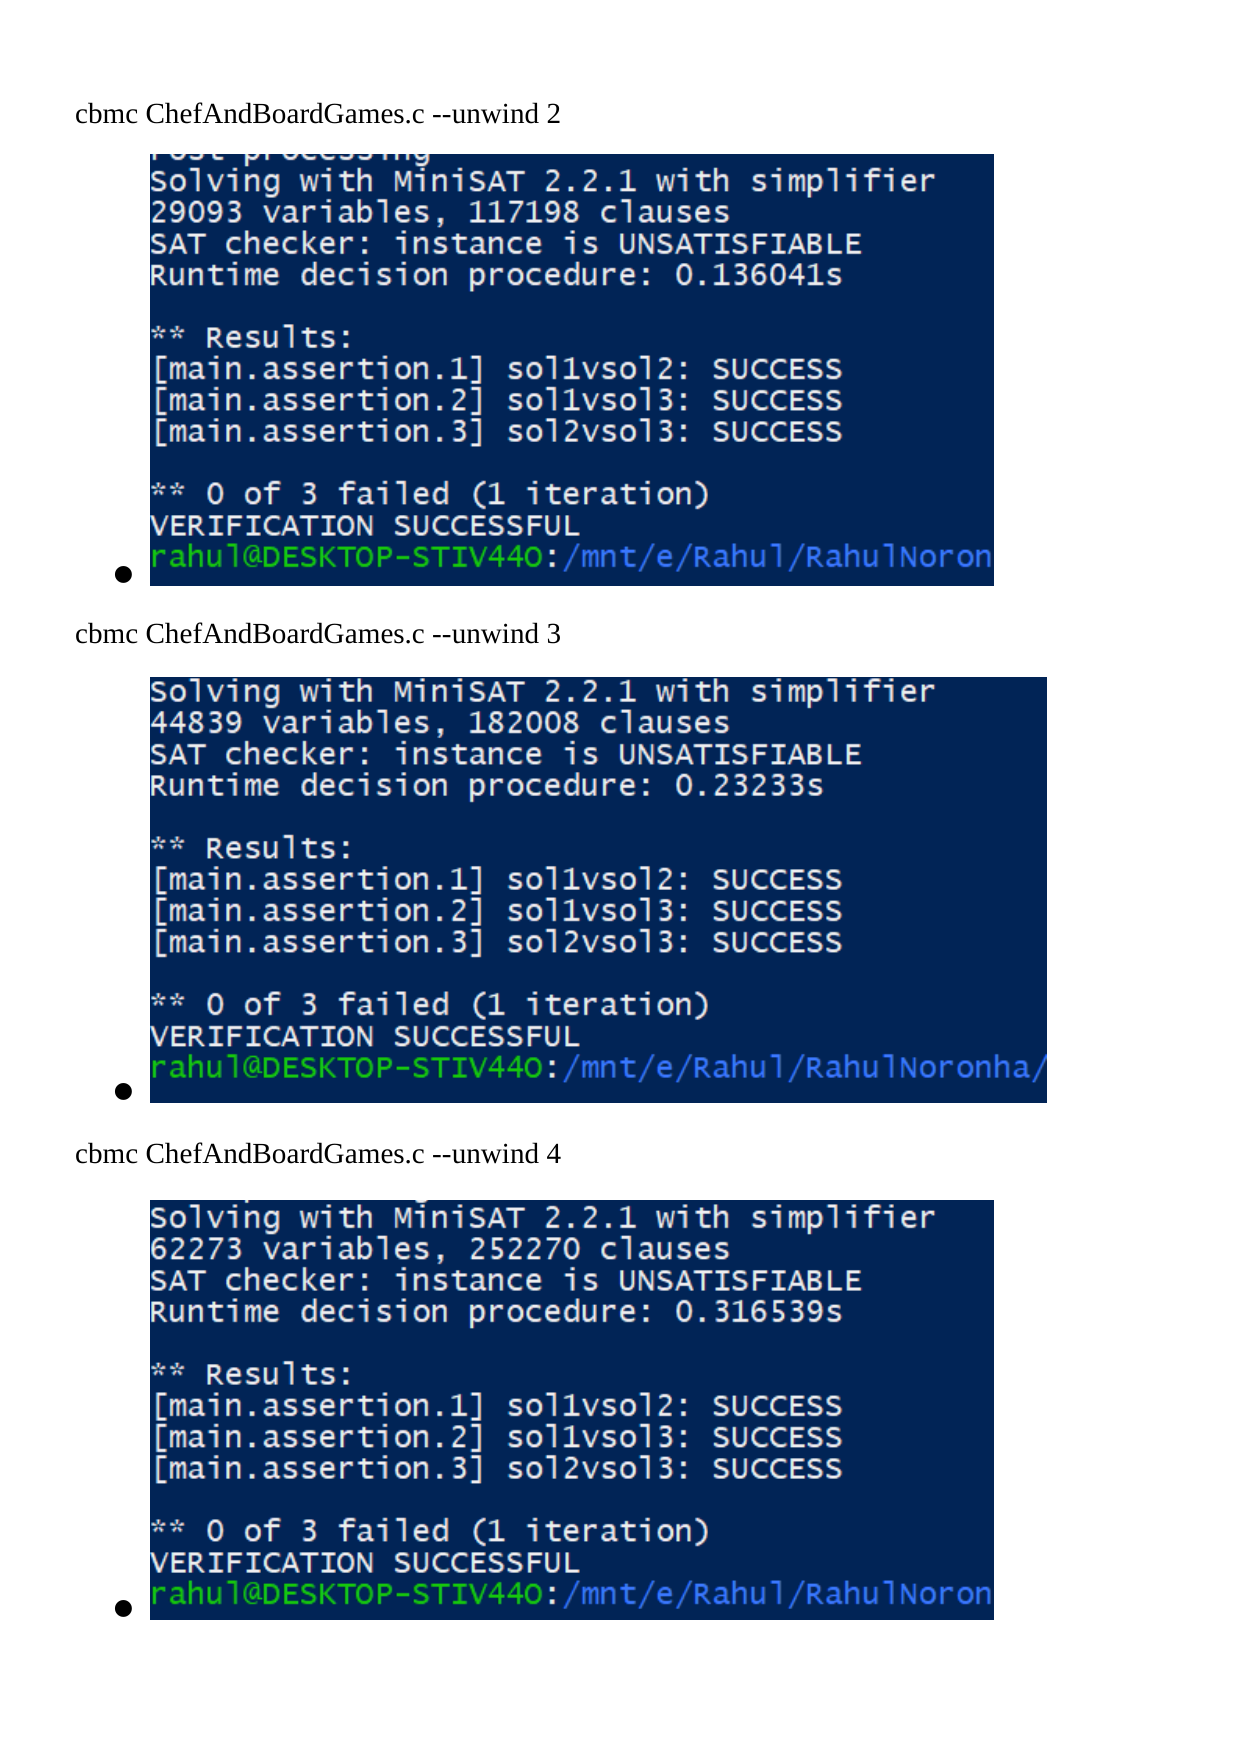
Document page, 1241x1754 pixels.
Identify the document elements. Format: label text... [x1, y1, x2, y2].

picture [150, 677, 1047, 1103]
list cbmc ChefAndBoardGames.c --unwind 4 [75, 1121, 1165, 1186]
picture [150, 154, 994, 586]
list cbmc ChefAndBoardGames.c --unwind 3 [75, 601, 1165, 666]
picture [150, 1200, 994, 1620]
list cbmc ChefAndBoardGames.c --unwind 2 [75, 81, 1165, 146]
